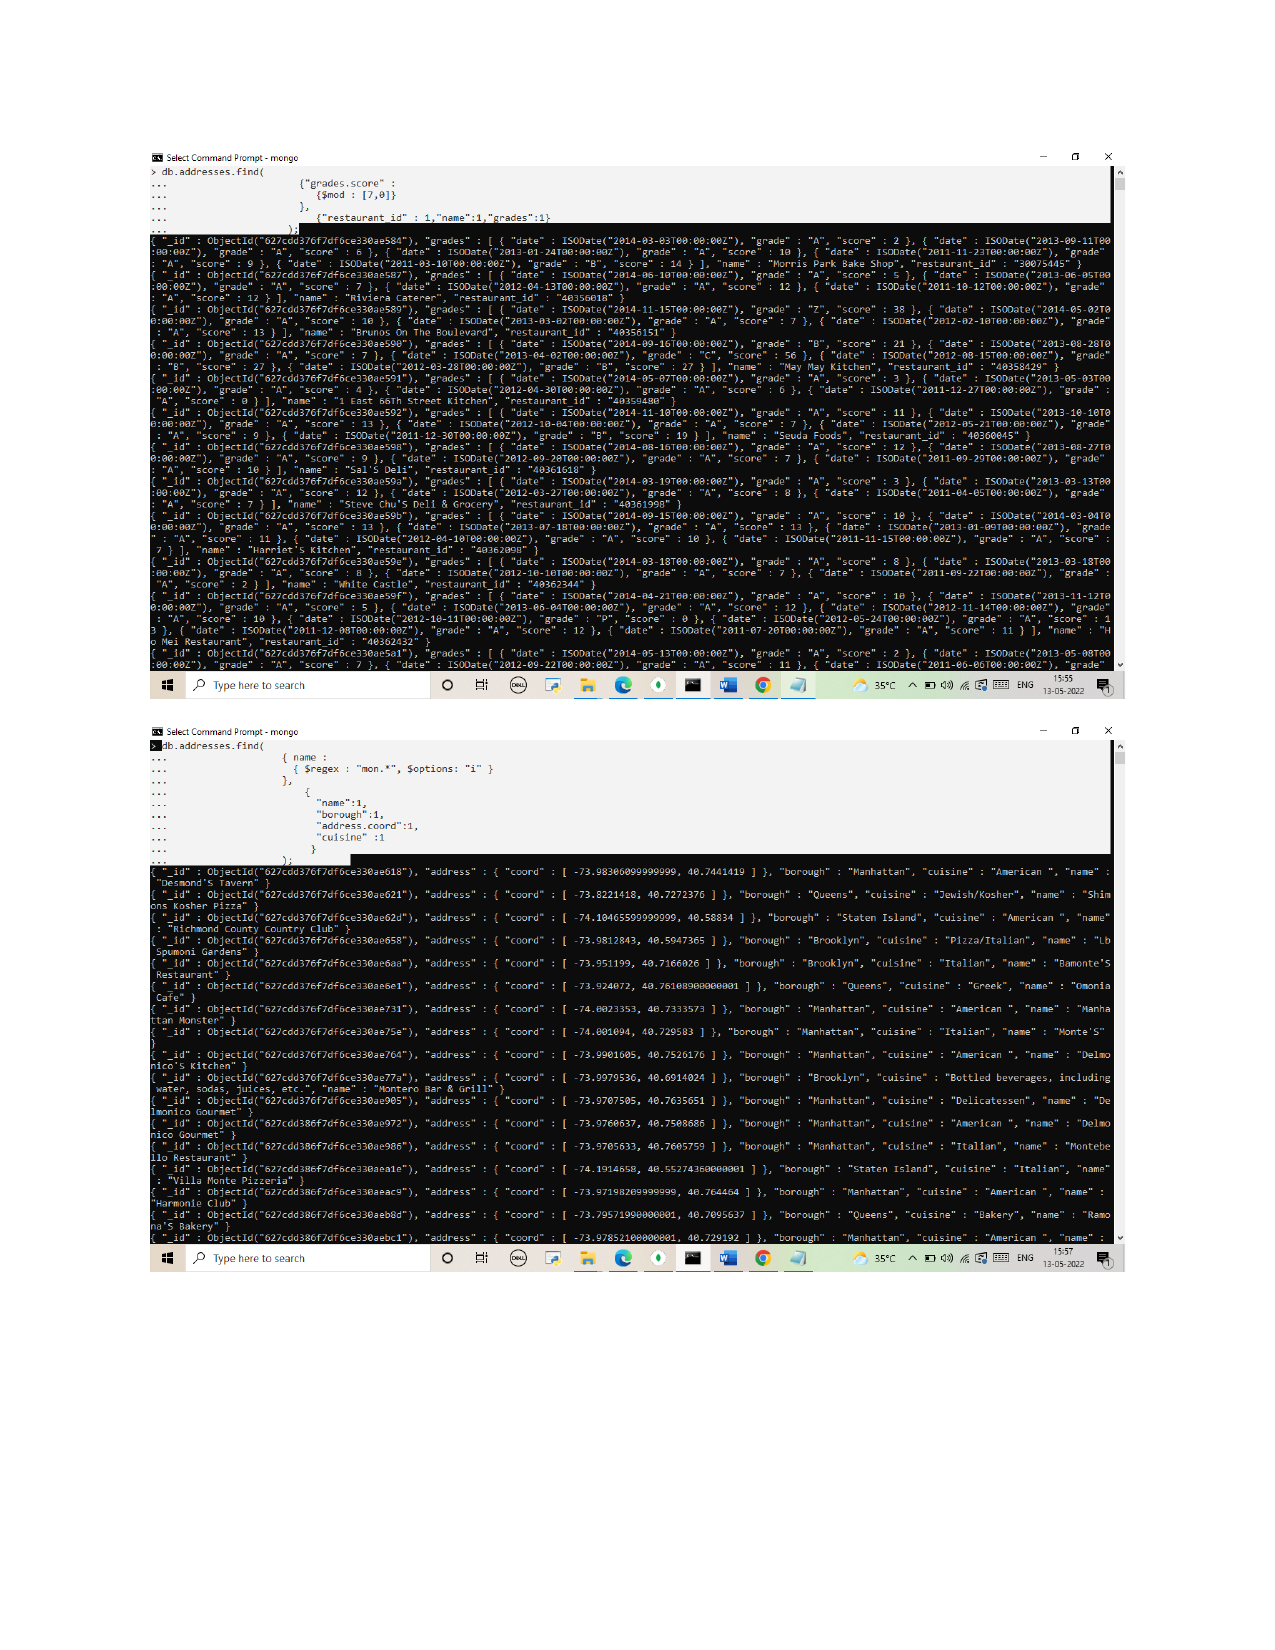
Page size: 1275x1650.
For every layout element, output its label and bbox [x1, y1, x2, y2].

picture [150, 723, 1125, 1272]
picture [150, 150, 1125, 699]
